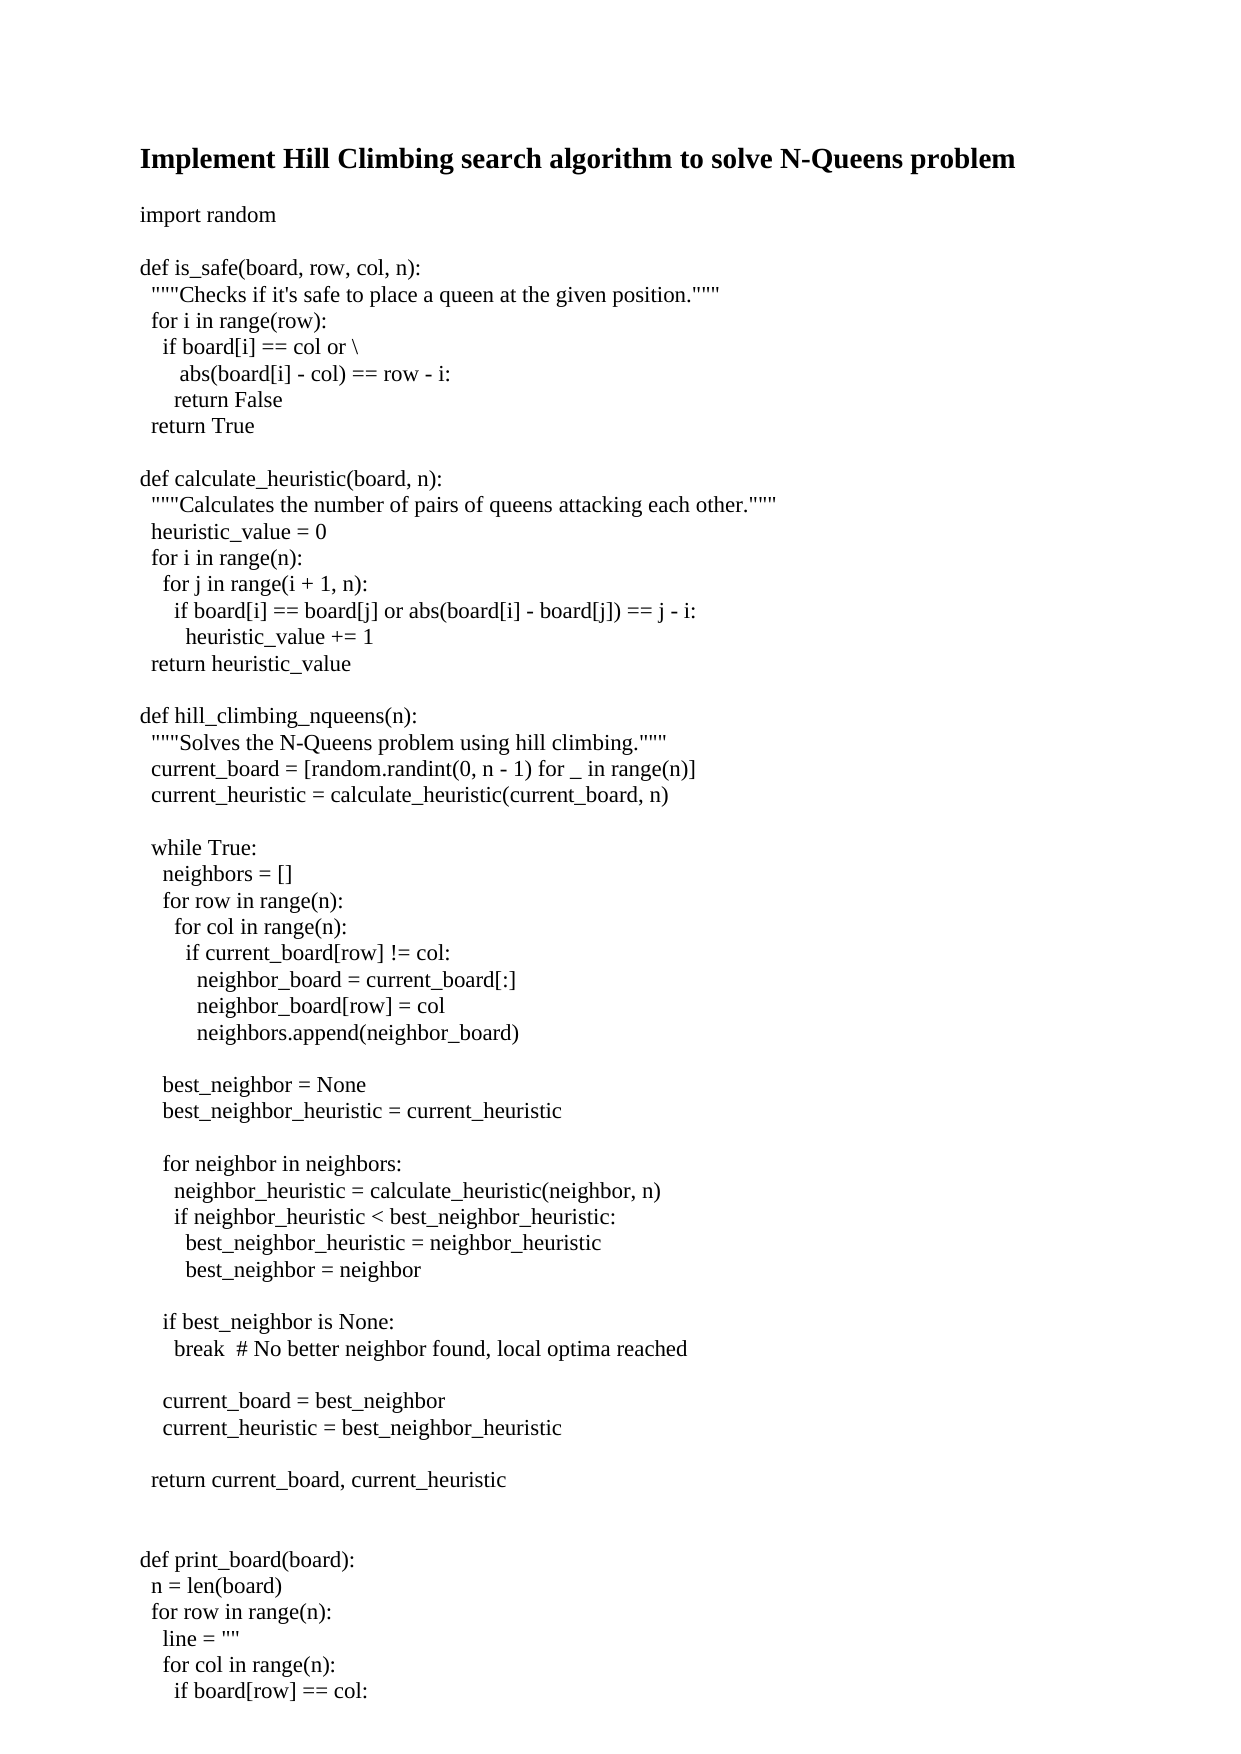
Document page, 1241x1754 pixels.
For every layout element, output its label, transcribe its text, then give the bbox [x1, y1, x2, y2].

text return current_board, current_heuristic [139, 1467, 1101, 1493]
text neighbors = [] [139, 860, 1101, 887]
text line = "" [139, 1625, 1101, 1651]
text neighbors.append(neighbor_board) [139, 1018, 1101, 1045]
text best_neighbor = None [139, 1071, 1101, 1098]
text neighbor_heuristic = calculate_heuristic(neighbor, n) [139, 1177, 1101, 1203]
text current_heuristic = best_neighbor_heuristic [139, 1414, 1101, 1440]
text def print_board(board): [139, 1546, 1101, 1572]
text return True [139, 412, 1101, 439]
text if board[row] == col: [139, 1677, 1101, 1704]
text for i in range(n): [139, 544, 1101, 571]
text if current_board[row] != col: [139, 939, 1101, 966]
text while True: [139, 834, 1101, 860]
text """Calculates the number of pairs of queens attacking each other.""" [139, 491, 1101, 518]
text Implement Hill Climbing search algorithm to solve N-Queens problem [139, 142, 1101, 175]
text break # No better neighbor found, local optima reached [139, 1335, 1101, 1361]
text for j in range(i + 1, n): [139, 571, 1101, 597]
text if board[i] == board[j] or abs(board[i] - board[j]) == j - i: [139, 597, 1101, 623]
text current_board = [random.randint(0, n - 1) for _ in range(n)] [139, 755, 1101, 781]
text abs(board[i] - col) == row - i: [139, 360, 1101, 386]
text for neighbor in neighbors: [139, 1150, 1101, 1177]
text current_board = best_neighbor [139, 1387, 1101, 1414]
text current_heuristic = calculate_heuristic(current_board, n) [139, 781, 1101, 808]
text neighbor_board = current_board[:] [139, 966, 1101, 992]
text for i in range(row): [139, 307, 1101, 333]
text for col in range(n): [139, 913, 1101, 939]
text best_neighbor_heuristic = current_heuristic [139, 1098, 1101, 1124]
text """Checks if it's safe to place a queen at the given position.""" [139, 281, 1101, 307]
text if board[i] == col or \ [139, 333, 1101, 360]
text for row in range(n): [139, 1598, 1101, 1625]
text return heuristic_value [139, 649, 1101, 676]
text neighbor_board[row] = col [139, 992, 1101, 1018]
text import random [139, 202, 1101, 228]
text heuristic_value = 0 [139, 518, 1101, 544]
text for col in range(n): [139, 1651, 1101, 1677]
text def calculate_heuristic(board, n): [139, 465, 1101, 491]
text if neighbor_heuristic < best_neighbor_heuristic: [139, 1203, 1101, 1229]
text best_neighbor = neighbor [139, 1256, 1101, 1282]
text if best_neighbor is None: [139, 1308, 1101, 1335]
text def hill_climbing_nqueens(n): [139, 702, 1101, 729]
text return False [139, 386, 1101, 412]
text best_neighbor_heuristic = neighbor_heuristic [139, 1229, 1101, 1256]
text def is_safe(board, row, col, n): [139, 254, 1101, 281]
text """Solves the N-Queens problem using hill climbing.""" [139, 729, 1101, 755]
text for row in range(n): [139, 887, 1101, 913]
text heuristic_value += 1 [139, 623, 1101, 649]
text n = len(board) [139, 1572, 1101, 1598]
